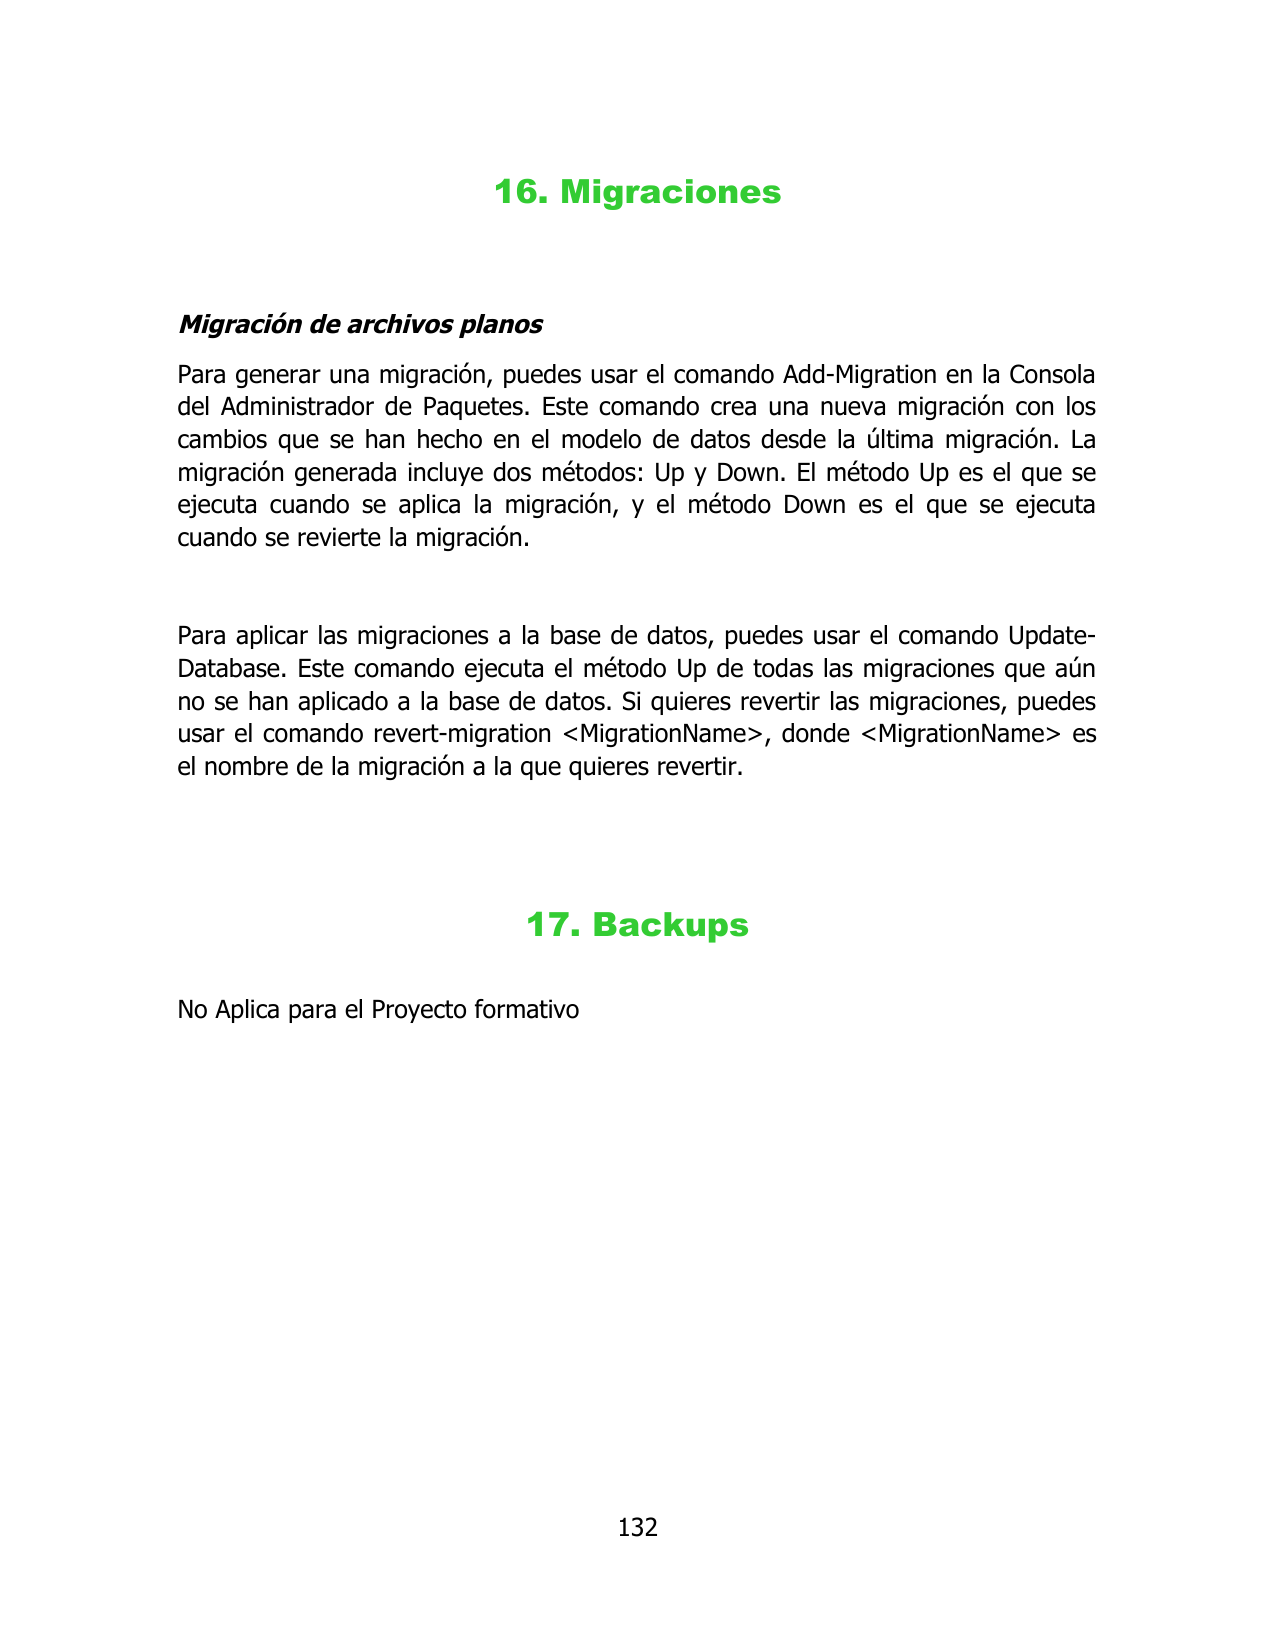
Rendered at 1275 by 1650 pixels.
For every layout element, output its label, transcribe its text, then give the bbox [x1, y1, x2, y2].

text Para generar una migración, puedes usar el comando Add-Migration en la Consola del Administrador de Paquetes. Este comando crea una nueva migración con los cambios que se han hecho en el modelo de datos desde la última migración. La migración generada incluye dos métodos: Up y Down. El método Up es el que se ejecuta cuando se aplica la migración, y el método Down es el que se ejecuta cuando se revierte la migración. [177, 358, 1098, 551]
subtitle 17. Backups [177, 906, 1098, 944]
text Migración de archivos planos [177, 309, 1098, 339]
text No Aplica para el Proyecto formativo [177, 993, 1098, 1023]
subtitle 16. Migraciones [177, 173, 1098, 210]
text Para aplicar las migraciones a la base de datos, puedes usar el comando Update-Database. Este comando ejecuta el método Up de todas las migraciones que aún no se han aplicado a la base de datos. Si quieres revertir las migraciones, puedes usar el comando revert-migration <MigrationName>, donde <MigrationName> es el nombre de la migración a la que quieres revertir. [177, 620, 1098, 780]
